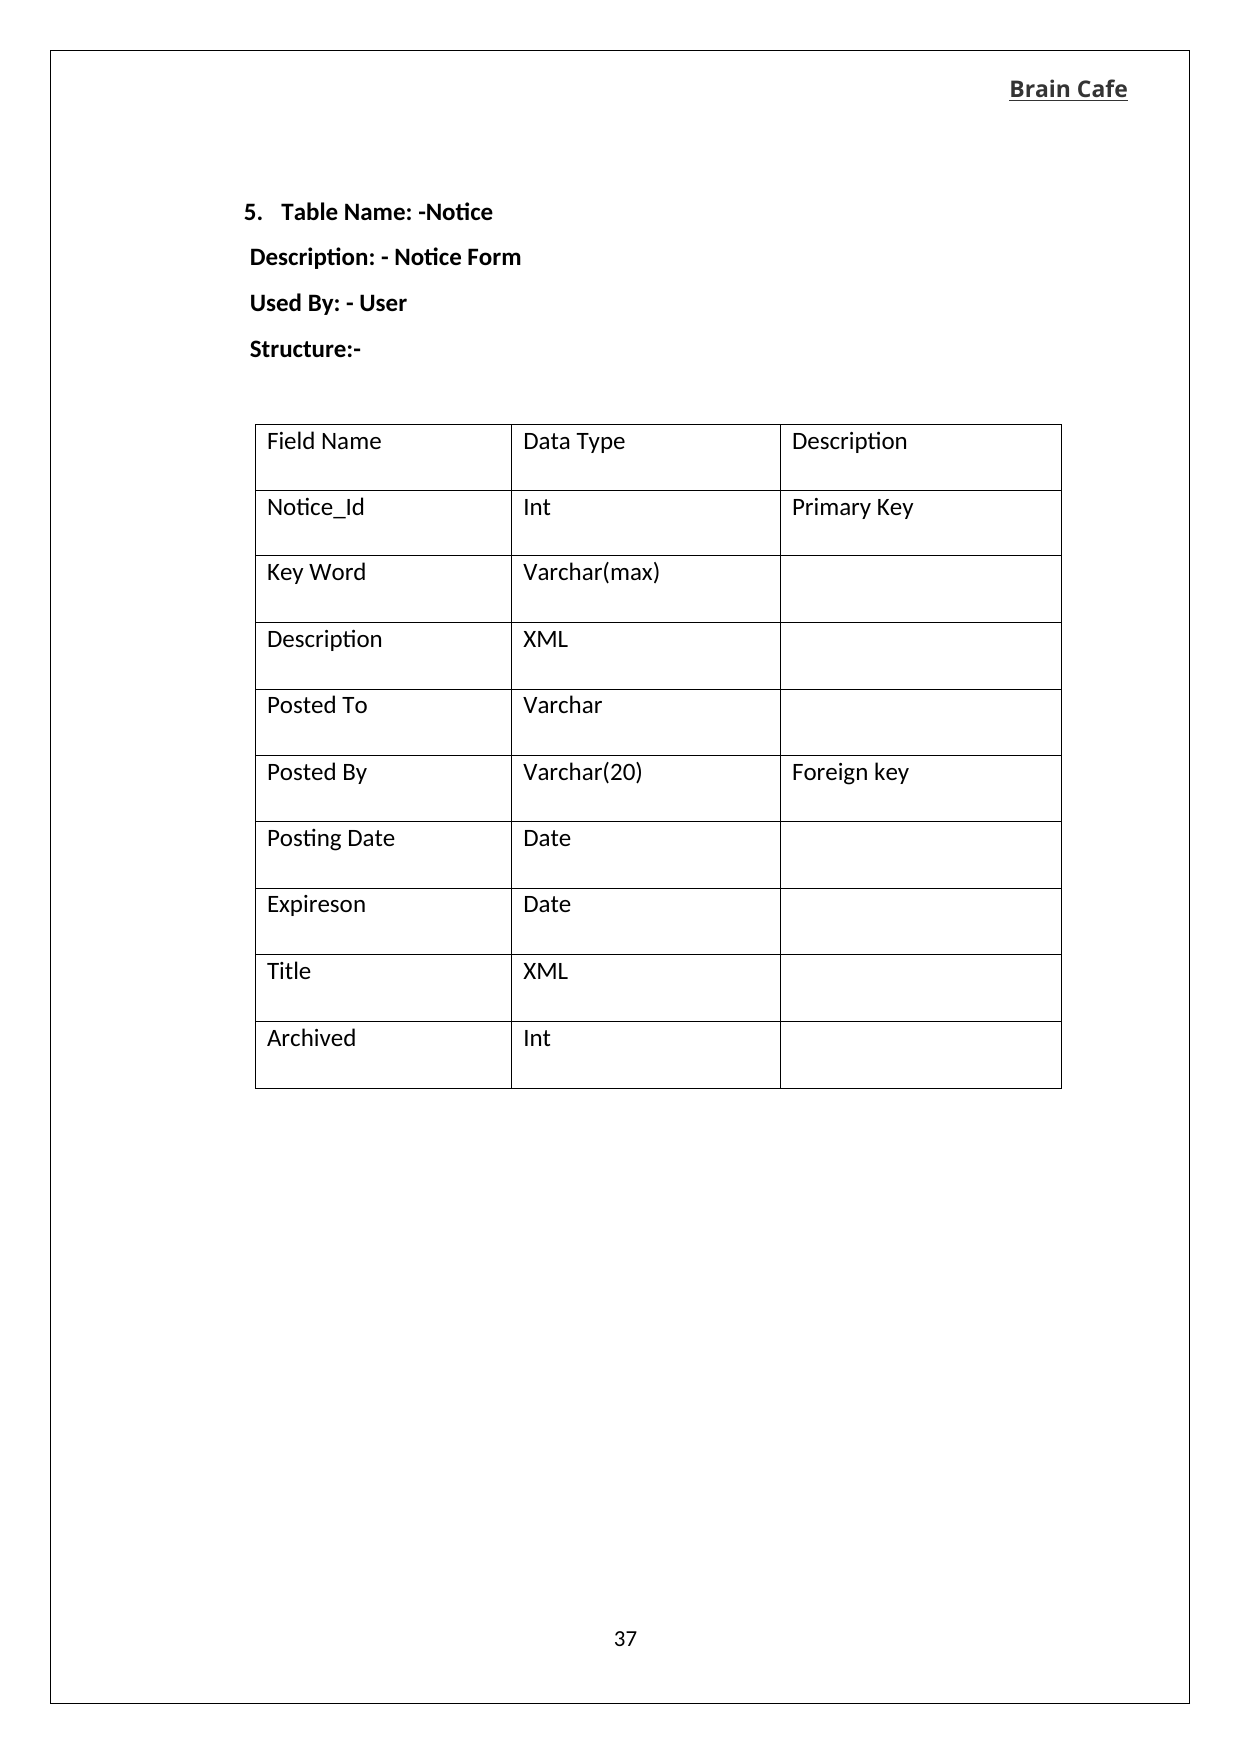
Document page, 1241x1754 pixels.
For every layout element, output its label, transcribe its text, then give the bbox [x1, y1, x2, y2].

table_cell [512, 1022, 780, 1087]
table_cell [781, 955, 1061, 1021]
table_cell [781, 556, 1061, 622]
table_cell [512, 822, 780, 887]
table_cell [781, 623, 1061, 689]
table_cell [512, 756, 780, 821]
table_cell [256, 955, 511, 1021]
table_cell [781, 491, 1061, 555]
text Description: - Notice Form [187, 241, 1063, 272]
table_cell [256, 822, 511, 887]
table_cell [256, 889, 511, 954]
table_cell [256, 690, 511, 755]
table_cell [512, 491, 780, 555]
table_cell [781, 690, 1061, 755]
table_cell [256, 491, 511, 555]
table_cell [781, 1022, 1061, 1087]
text Structure:- [187, 333, 1063, 363]
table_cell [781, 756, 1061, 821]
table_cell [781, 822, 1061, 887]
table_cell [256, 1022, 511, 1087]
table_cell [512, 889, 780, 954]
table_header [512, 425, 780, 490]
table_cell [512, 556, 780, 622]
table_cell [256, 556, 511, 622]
text Used By: - User [187, 287, 1063, 318]
list Table Name: -Notice [244, 196, 1063, 226]
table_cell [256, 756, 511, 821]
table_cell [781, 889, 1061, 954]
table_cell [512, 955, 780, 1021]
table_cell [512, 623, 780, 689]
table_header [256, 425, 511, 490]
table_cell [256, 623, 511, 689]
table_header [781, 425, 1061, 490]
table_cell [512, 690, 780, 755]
